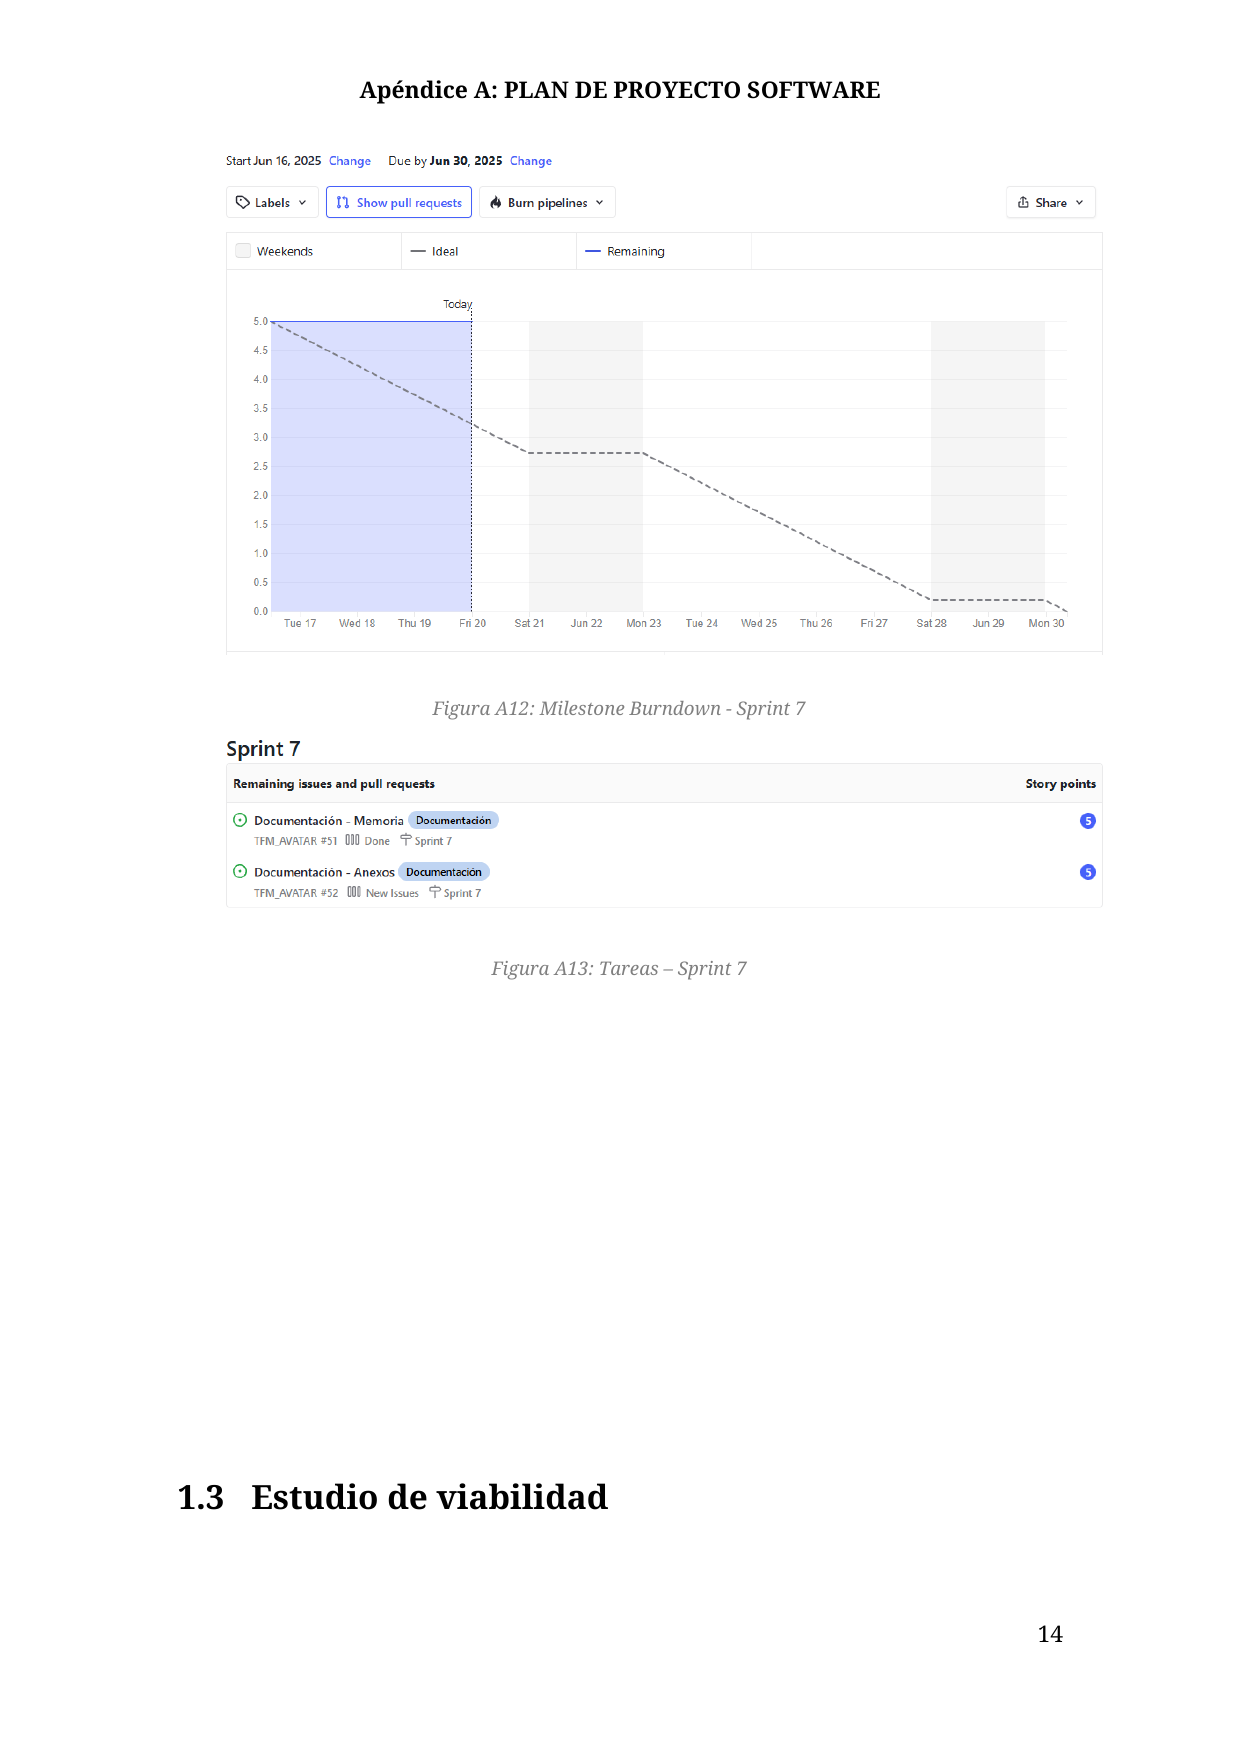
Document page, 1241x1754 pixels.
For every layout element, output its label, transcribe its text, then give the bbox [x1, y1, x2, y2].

picture [221, 737, 1108, 915]
text Figura A12: Milestone Burndown - Sprint 7 [177, 696, 1063, 721]
text Figura A13: Tareas – Sprint 7 [177, 955, 1063, 980]
picture [221, 147, 1108, 655]
list Estudio de viabilidad [177, 1474, 1063, 1519]
